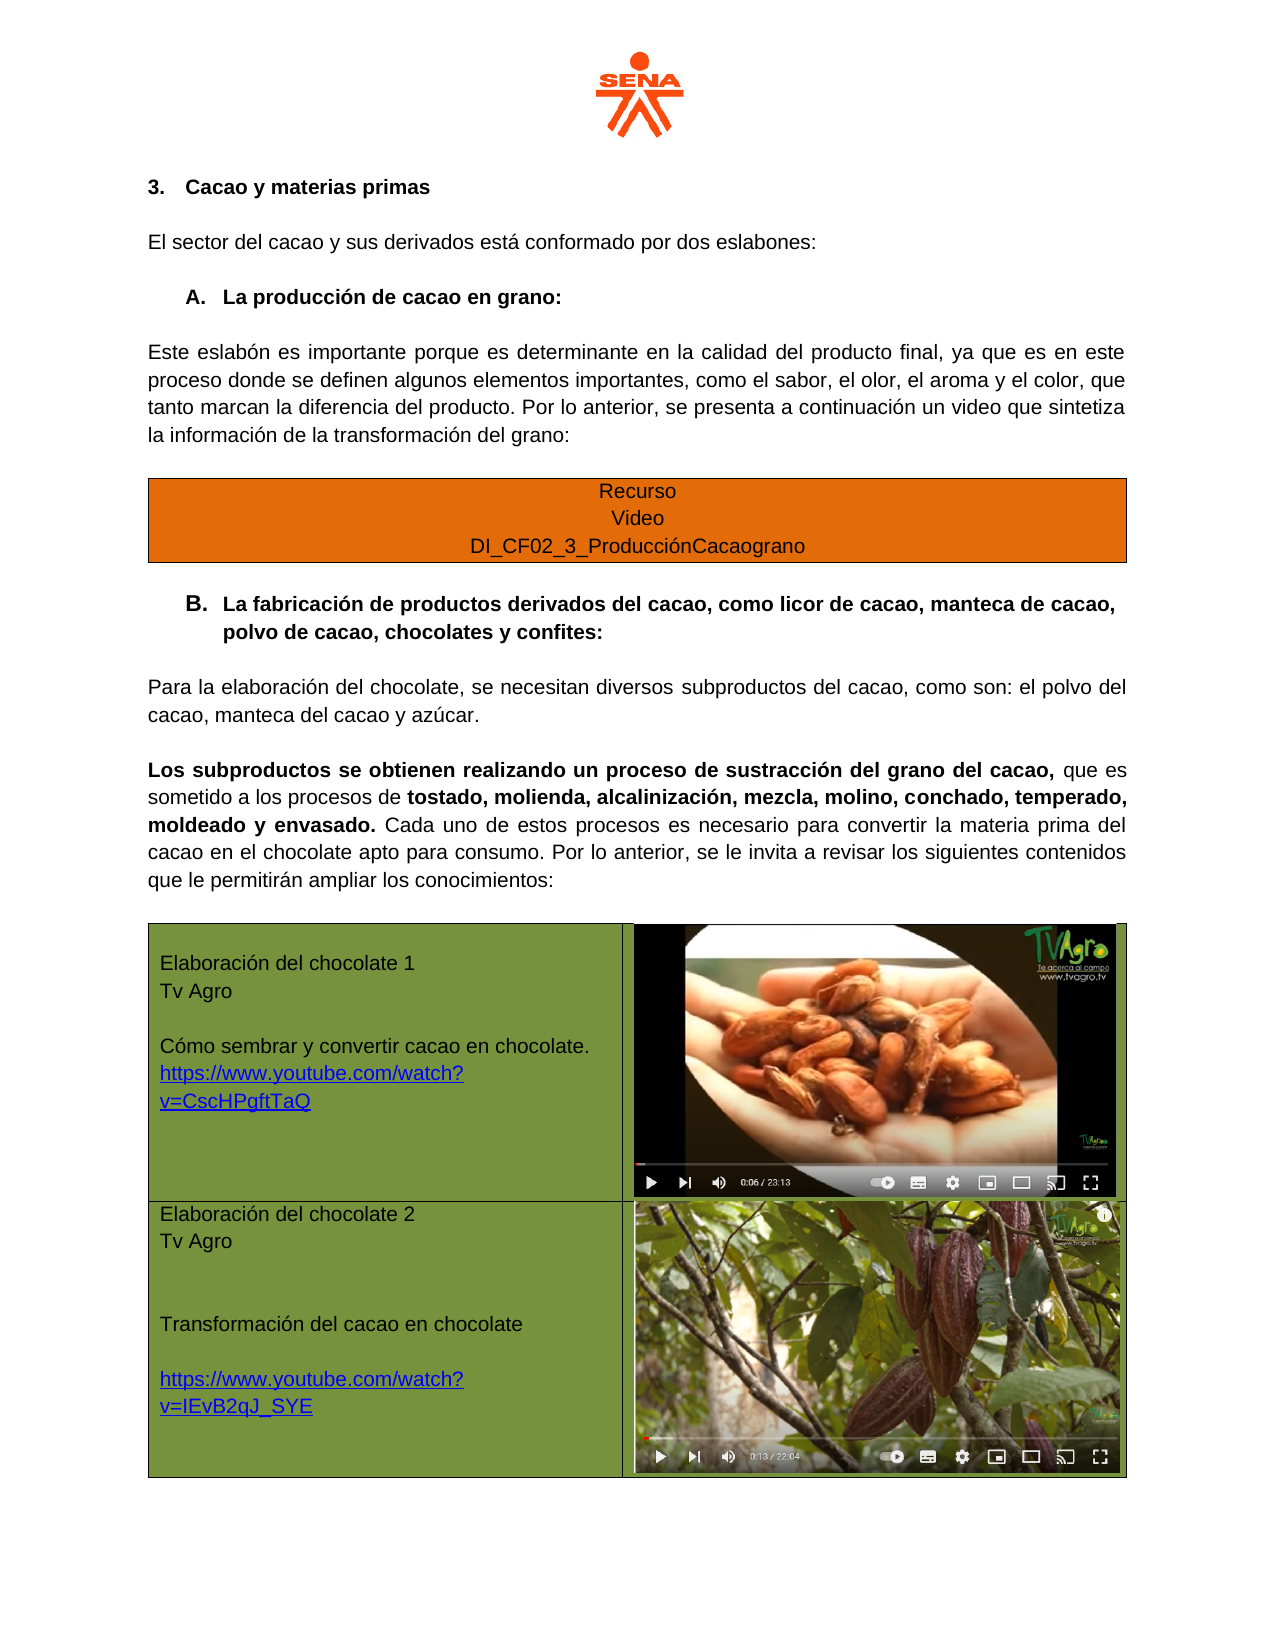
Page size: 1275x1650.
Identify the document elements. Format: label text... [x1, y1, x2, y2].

text El sector del cacao y sus derivados está conformado por dos eslabones: [148, 230, 1127, 254]
text Este eslabón es importante porque es determinante en la calidad del producto final, ya que es en este proceso donde se definen algunos elementos importantes, como el sabor, el olor, el aroma y el color, que tanto marcan la diferencia del producto. Por lo anterior, se presenta a continuación un video que sintetiza la información de la transformación del grano: [148, 340, 1127, 447]
table_cell Elaboración del chocolate 2 Tv Agro Transformación del cacao en chocolate https://www.youtube.com/watch?v=IEvB2qJ_SYE [149, 1202, 622, 1477]
picture [634, 923, 1117, 1197]
list Cacao y materias primas [148, 175, 1127, 199]
text Los subproductos se obtienen realizando un proceso de sustracción del grano del cacao, que es sometido a los procesos de tostado, molienda, alcalinización, mezcla, molino, conchado, temperado, moldeado y envasado. Cada uno de estos procesos es necesario para convertir la materia prima del cacao en el chocolate apto para consumo. Por lo anterior, se le invita a revisar los siguientes contenidos que le permitirán ampliar los conocimientos: [148, 757, 1127, 891]
picture [585, 48, 690, 142]
list La fabricación de productos derivados del cacao, como licor de cacao, manteca de cacao, polvo de cacao, chocolates y confites: [185, 590, 1127, 644]
picture [634, 1201, 1120, 1473]
table_header Recurso Video DI_CF02_3_ProducciónCacaograno [149, 479, 1126, 562]
table_header Elaboración del chocolate 1 Tv Agro Cómo sembrar y convertir cacao en chocolate. https://www.youtube.com/watch?v=CscHPgftTaQ [149, 924, 622, 1201]
text Para la elaboración del chocolate, se necesitan diversos subproductos del cacao, como son: el polvo del cacao, manteca del cacao y azúcar. [148, 675, 1127, 726]
table_cell [623, 1202, 1126, 1477]
table_header [623, 924, 1126, 1201]
list La producción de cacao en grano: [185, 285, 1127, 309]
